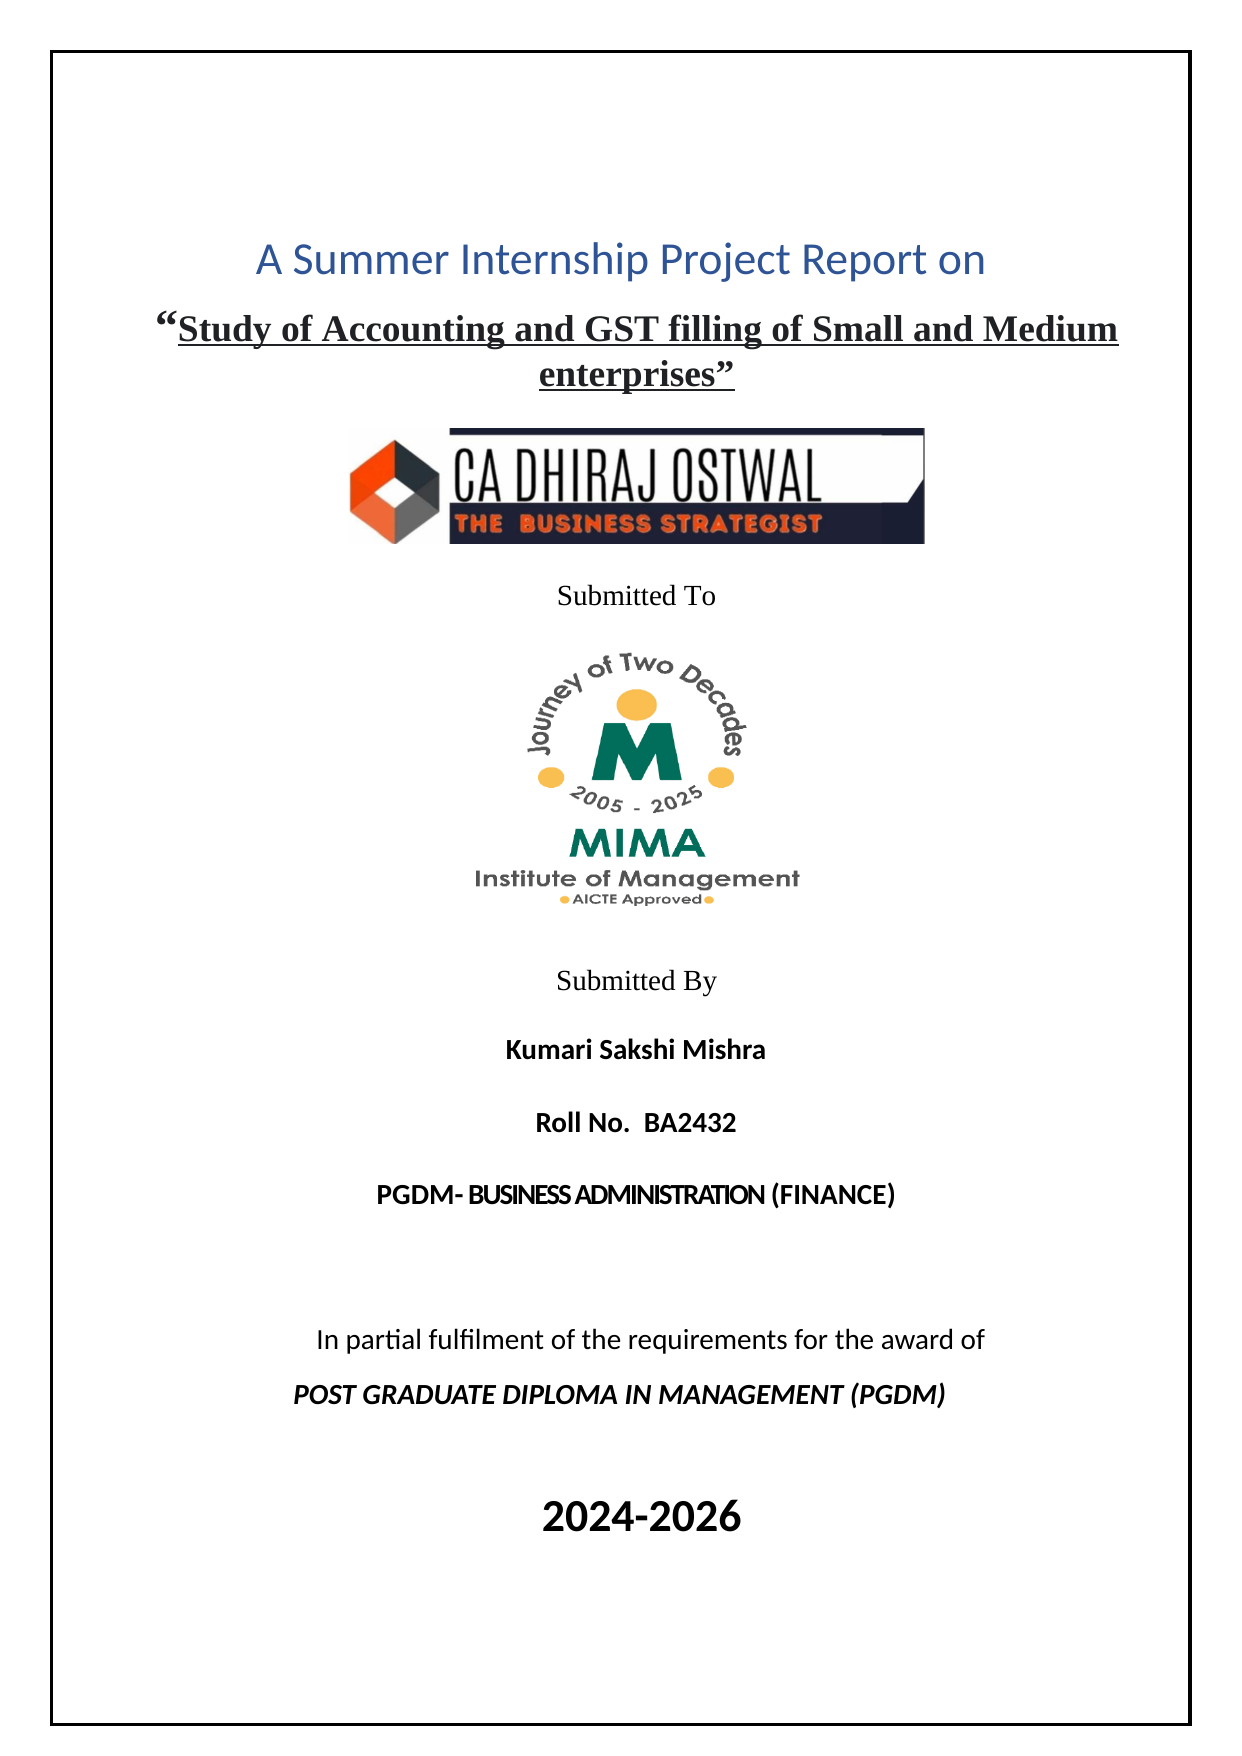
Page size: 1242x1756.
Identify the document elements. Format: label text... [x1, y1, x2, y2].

text Submitted By [89, 963, 1183, 997]
text PGDM- BUSINESS ADMINISTRATION (FINANCE) [89, 1176, 1182, 1212]
subtitle A Summer Internship Project Report on [155, 230, 1087, 286]
text “Study of Accounting and GST filling of Small and Medium enterprises” [89, 299, 1183, 395]
picture [348, 428, 925, 544]
subtitle POST GRADUATE DIPLOMA IN MANAGEMENT (PGDM) [155, 1376, 1087, 1412]
text Roll No. BA2432 [89, 1104, 1182, 1139]
text 2024-2026 [165, 1487, 1118, 1543]
text Submitted To [89, 578, 1183, 611]
picture [413, 611, 860, 964]
text In partial fulfilment of the requirements for the award of [104, 1321, 1005, 1357]
text Kumari Sakshi Mishra [89, 1031, 1182, 1067]
